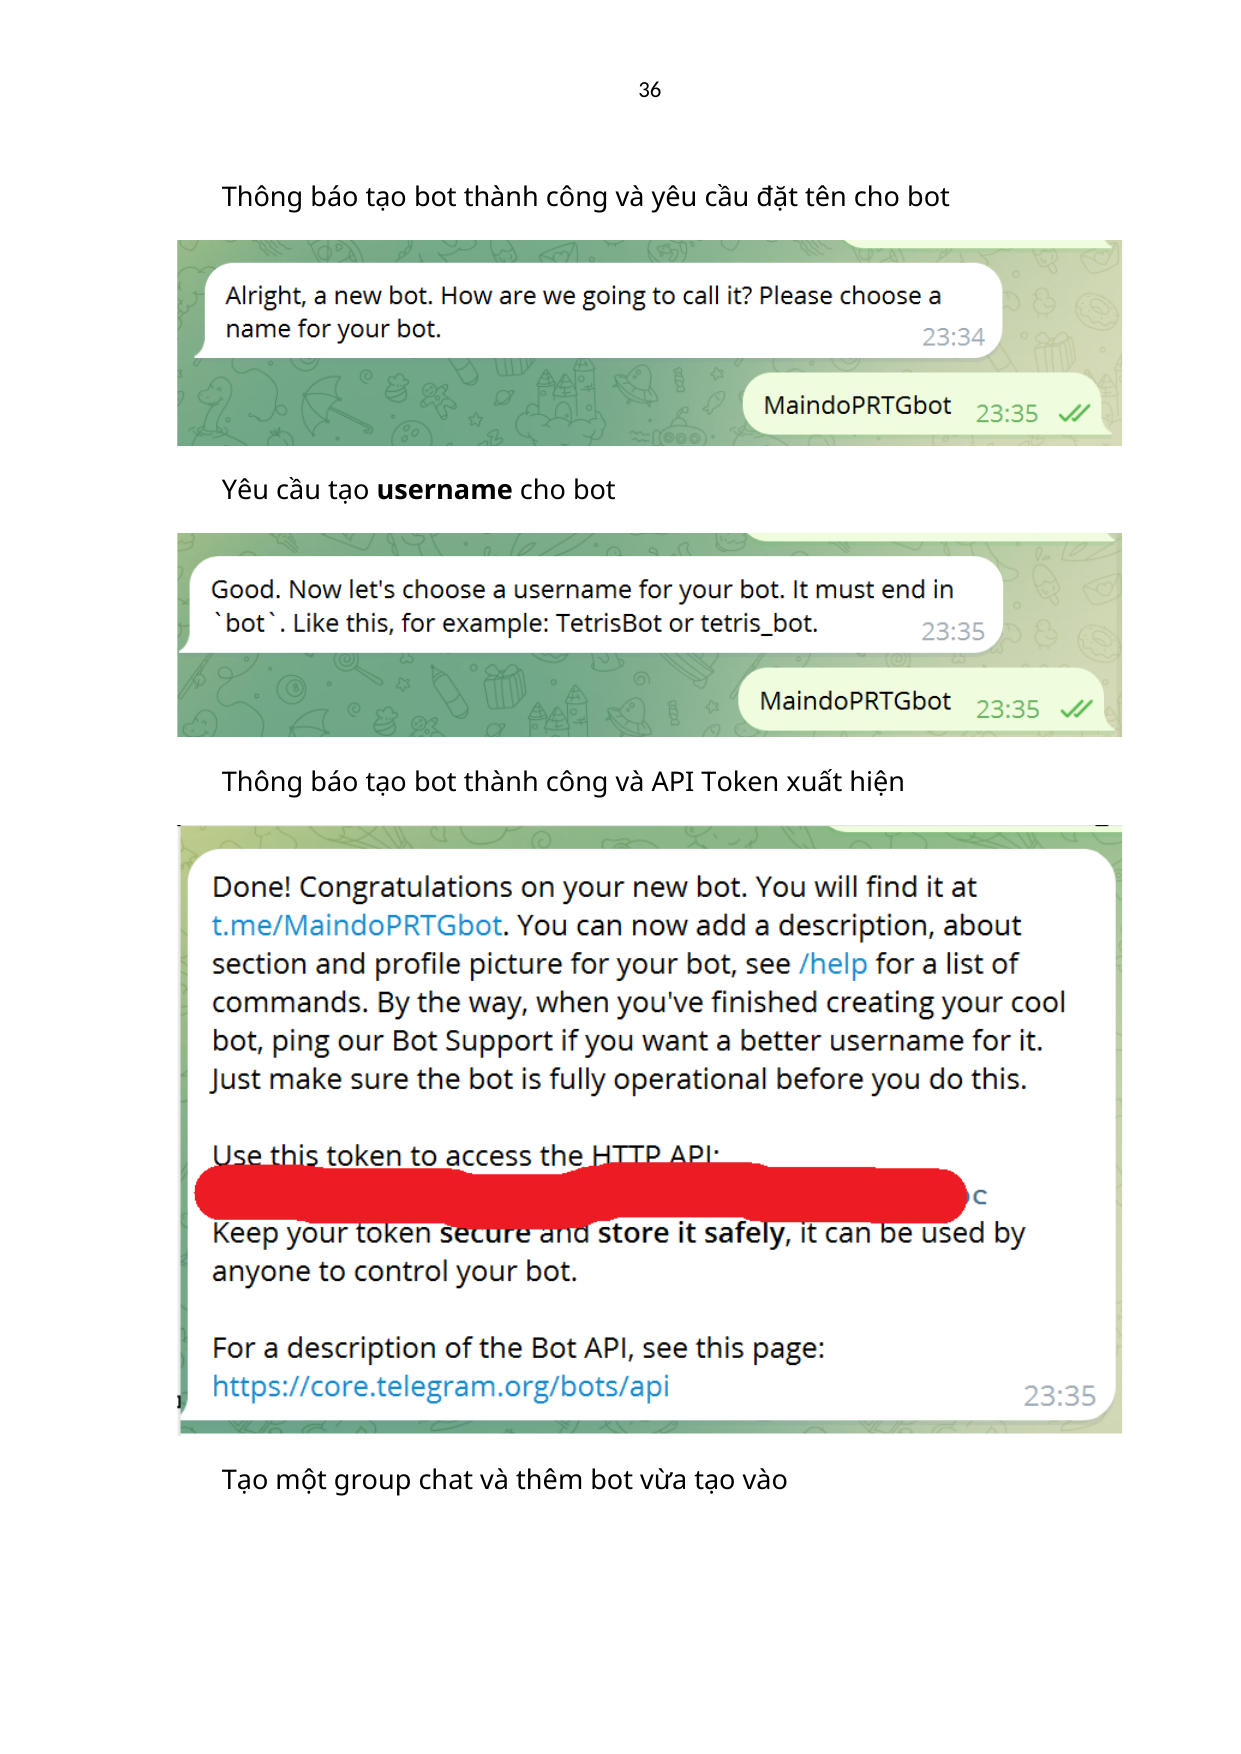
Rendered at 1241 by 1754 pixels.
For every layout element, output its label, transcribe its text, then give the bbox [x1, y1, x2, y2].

picture [177, 240, 1123, 446]
text Thông báo tạo bot thành công và API Token xuất hiện [177, 762, 1122, 799]
picture [177, 825, 1123, 1436]
text Yêu cầu tạo username cho bot [177, 470, 1122, 507]
text Tạo một group chat và thêm bot vừa tạo vào [177, 1461, 1122, 1498]
text Thông báo tạo bot thành công và yêu cầu đặt tên cho bot [177, 177, 1122, 214]
picture [177, 533, 1123, 737]
